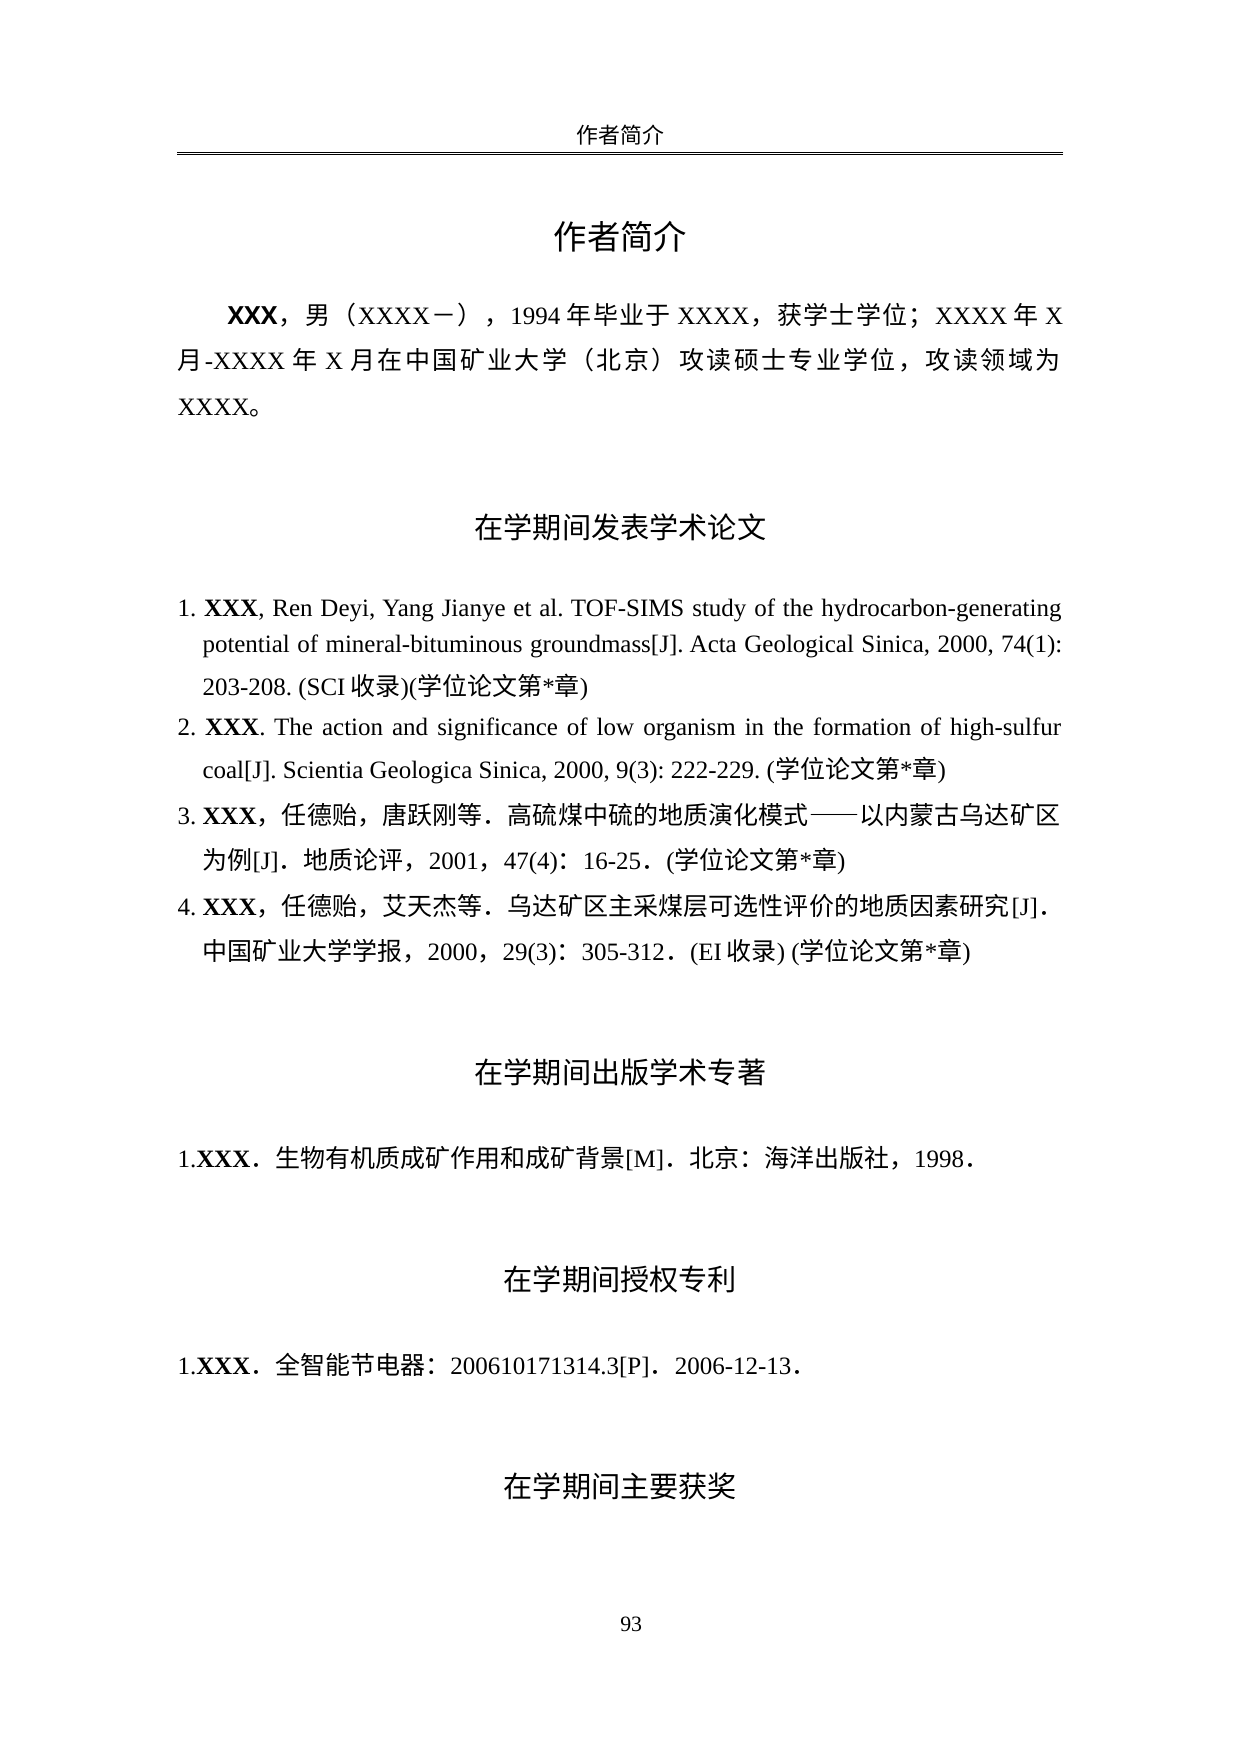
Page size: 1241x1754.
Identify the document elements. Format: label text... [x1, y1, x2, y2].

text 在学期间发表学术论文 [177, 505, 1063, 547]
text 3. XXX，任德贻，唐跃刚等．高硫煤中硫的地质演化模式——以内蒙古乌达矿区为例[J]．地质论评，2001，47(4)：16-25．(学位论文第*章) [177, 795, 1063, 877]
text 在学期间授权专利 [177, 1257, 1063, 1299]
text 1.XXX．全智能节电器：200610171314.3[P]．2006-12-13． [177, 1345, 1063, 1381]
text 4. XXX，任德贻，艾天杰等．乌达矿区主采煤层可选性评价的地质因素研究[J]．中国矿业大学学报，2000，29(3)：305-312．(EI收录) (学位论文第*章) [177, 886, 1063, 967]
text 2. XXX. The action and significance of low organism in the formation of high-sulfur coal[J]. Scientia Geologica Sinica, 2000, 9(3): 222-229. (学位论文第*章) [177, 712, 1063, 786]
text 作者简介 [177, 211, 1063, 259]
text 1.XXX．生物有机质成矿作用和成矿背景[M]．北京：海洋出版社，1998． [177, 1138, 1063, 1174]
text 1. XXX, Ren Deyi, Yang Jianye et al. TOF-SIMS study of the hydrocarbon-generating potential of mineral-bituminous groundmass[J]. Acta Geological Sinica, 2000, 74(1): 203-208. (SCI收录)(学位论文第*章) [177, 593, 1063, 703]
text 在学期间出版学术专著 [177, 1050, 1063, 1092]
text XXX，男（XXXX－），1994年毕业于XXXX，获学士学位；XXXX年X月-XXXX年X月在中国矿业大学（北京）攻读硕士专业学位，攻读领域为XXXX。 [177, 296, 1063, 422]
text 在学期间主要获奖 [177, 1464, 1063, 1506]
